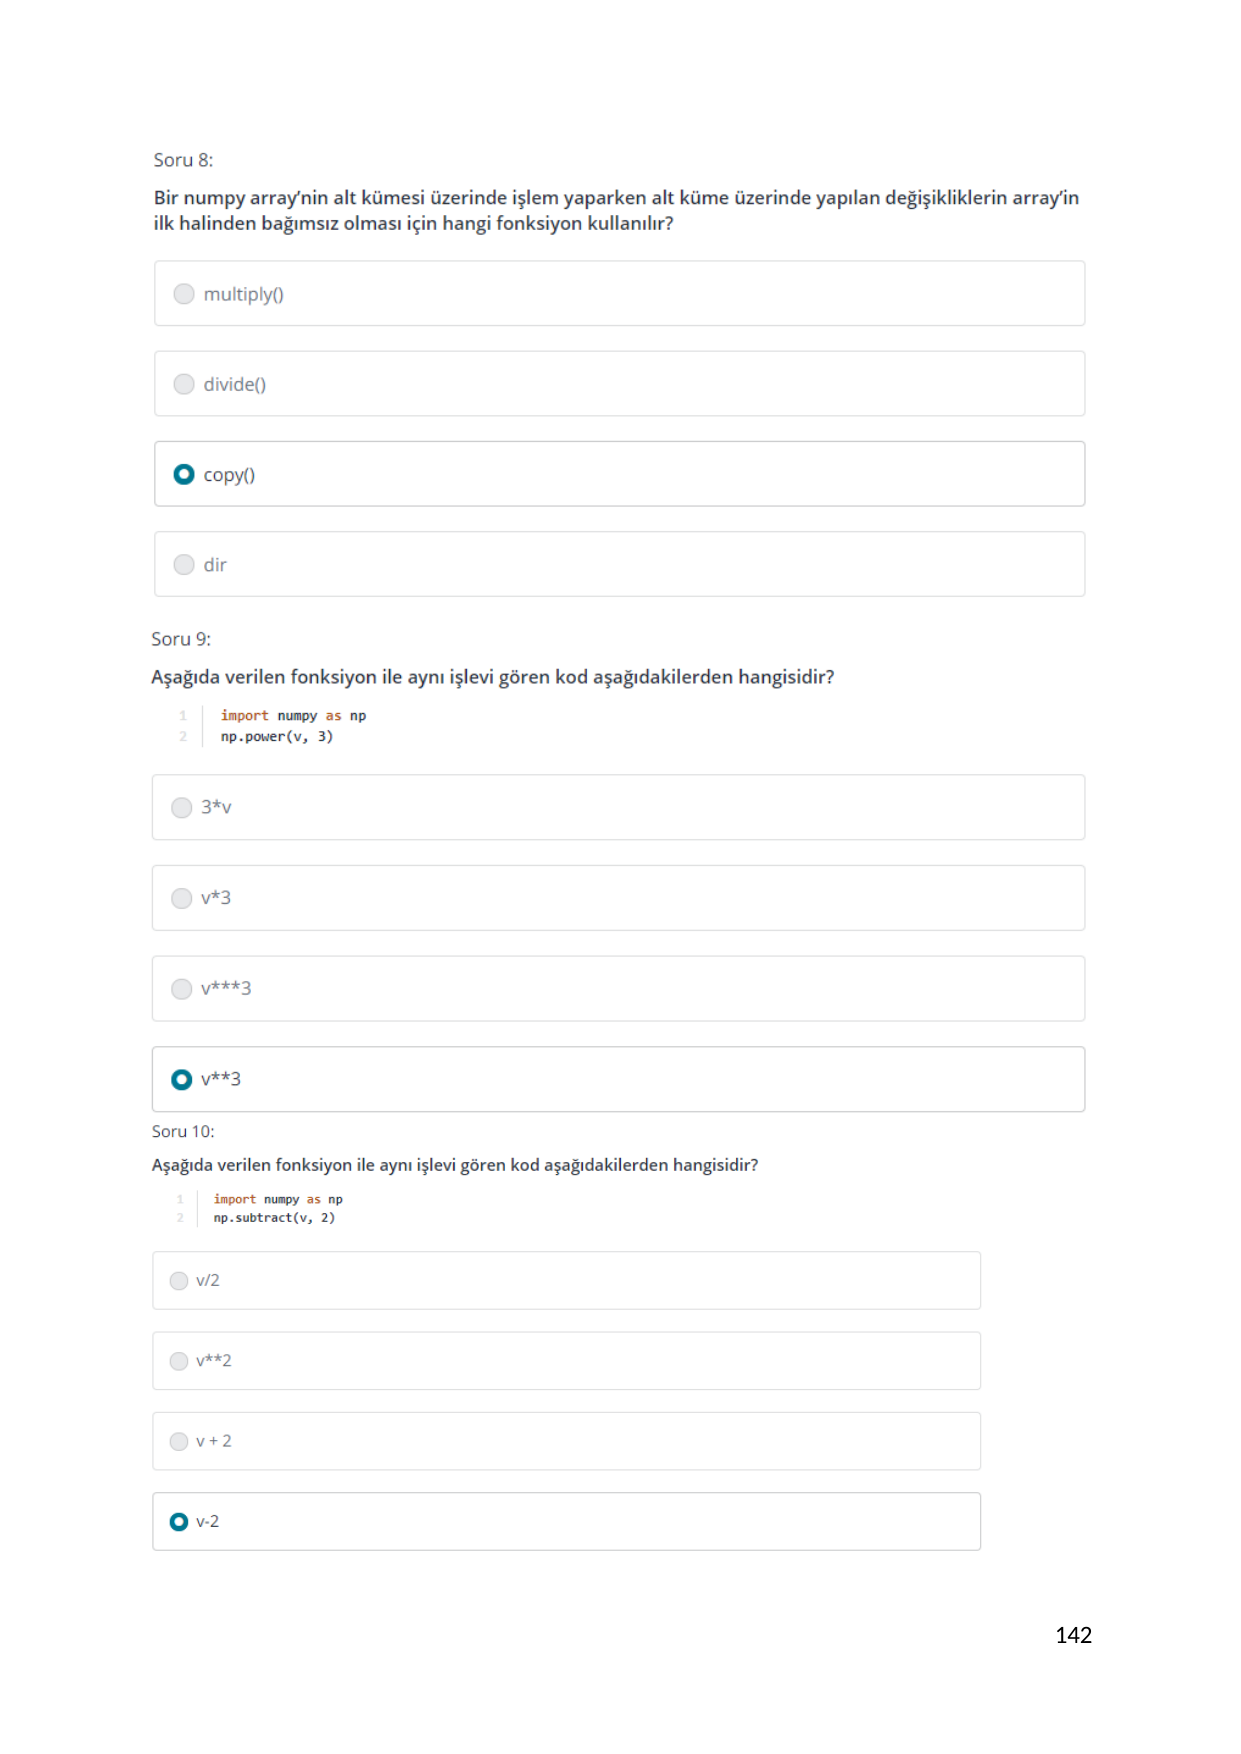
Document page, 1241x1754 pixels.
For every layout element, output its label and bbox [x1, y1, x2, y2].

picture [147, 627, 1093, 1121]
picture [147, 147, 1093, 608]
picture [147, 1122, 1093, 1553]
